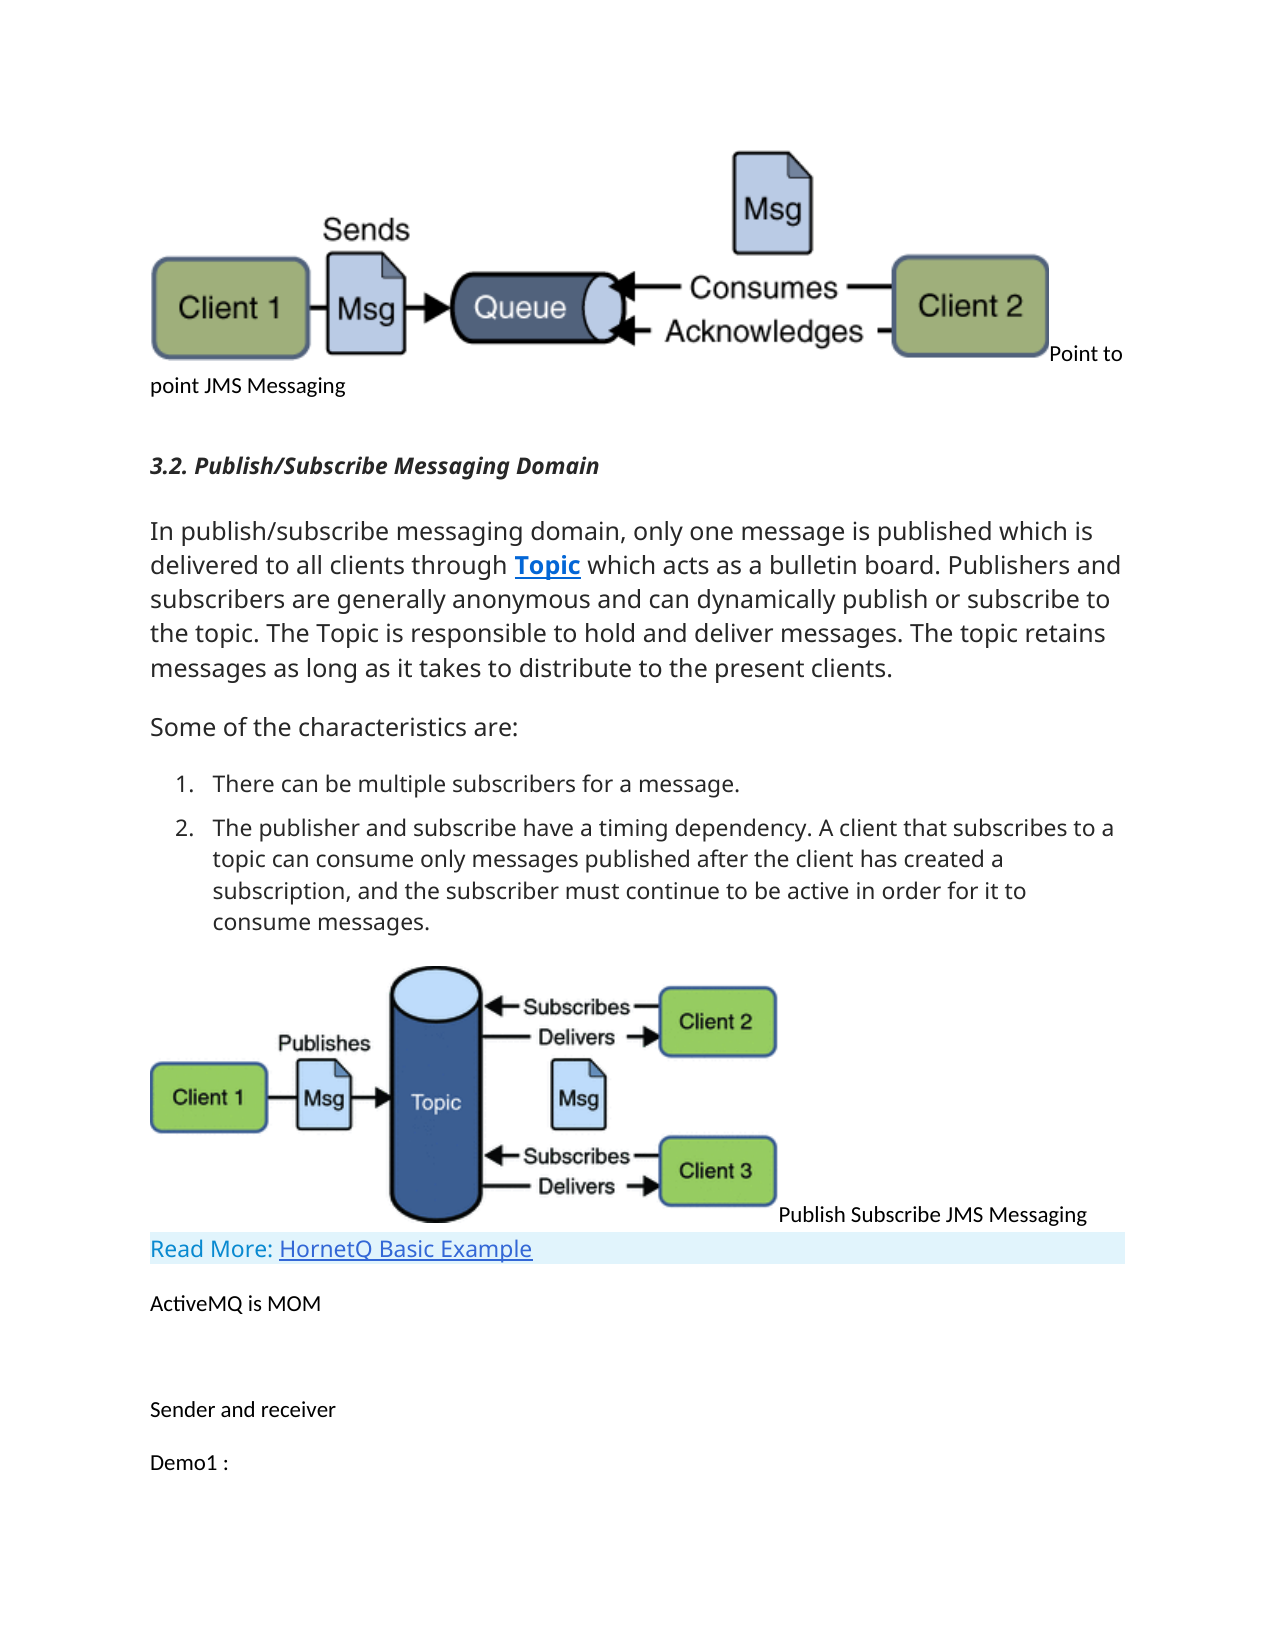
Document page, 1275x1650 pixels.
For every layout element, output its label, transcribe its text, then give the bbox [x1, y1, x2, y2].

text Sender and receiver [150, 1395, 1125, 1423]
picture [150, 150, 1049, 361]
list The publisher and subscribe have a timing dependency. A client that subscribes to a topic can consume only messages published after the client has created a subscription, and the subscriber must continue to be active in order for it to consume messages. [175, 812, 1125, 937]
text ActiveMQ is MOM [150, 1289, 1125, 1317]
subtitle 3.2. Publish/Subscribe Messaging Domain [150, 450, 1125, 481]
text Some of the characteristics are: [150, 709, 1125, 743]
list There can be multiple subscribers for a message. [175, 768, 1125, 799]
text Demo1 : [150, 1448, 1125, 1476]
picture [150, 966, 779, 1223]
text Read More: HornetQ Basic Example [150, 1232, 1125, 1264]
text In publish/subscribe messaging domain, only one message is published which is delivered to all clients through Topic which acts as a bulletin board. Publishers and subscribers are generally anonymous and can dynamically publish or subscribe to the topic. The Topic is responsible to hold and deliver messages. The topic retains messages as long as it takes to distribute to the present clients. [150, 514, 1125, 684]
